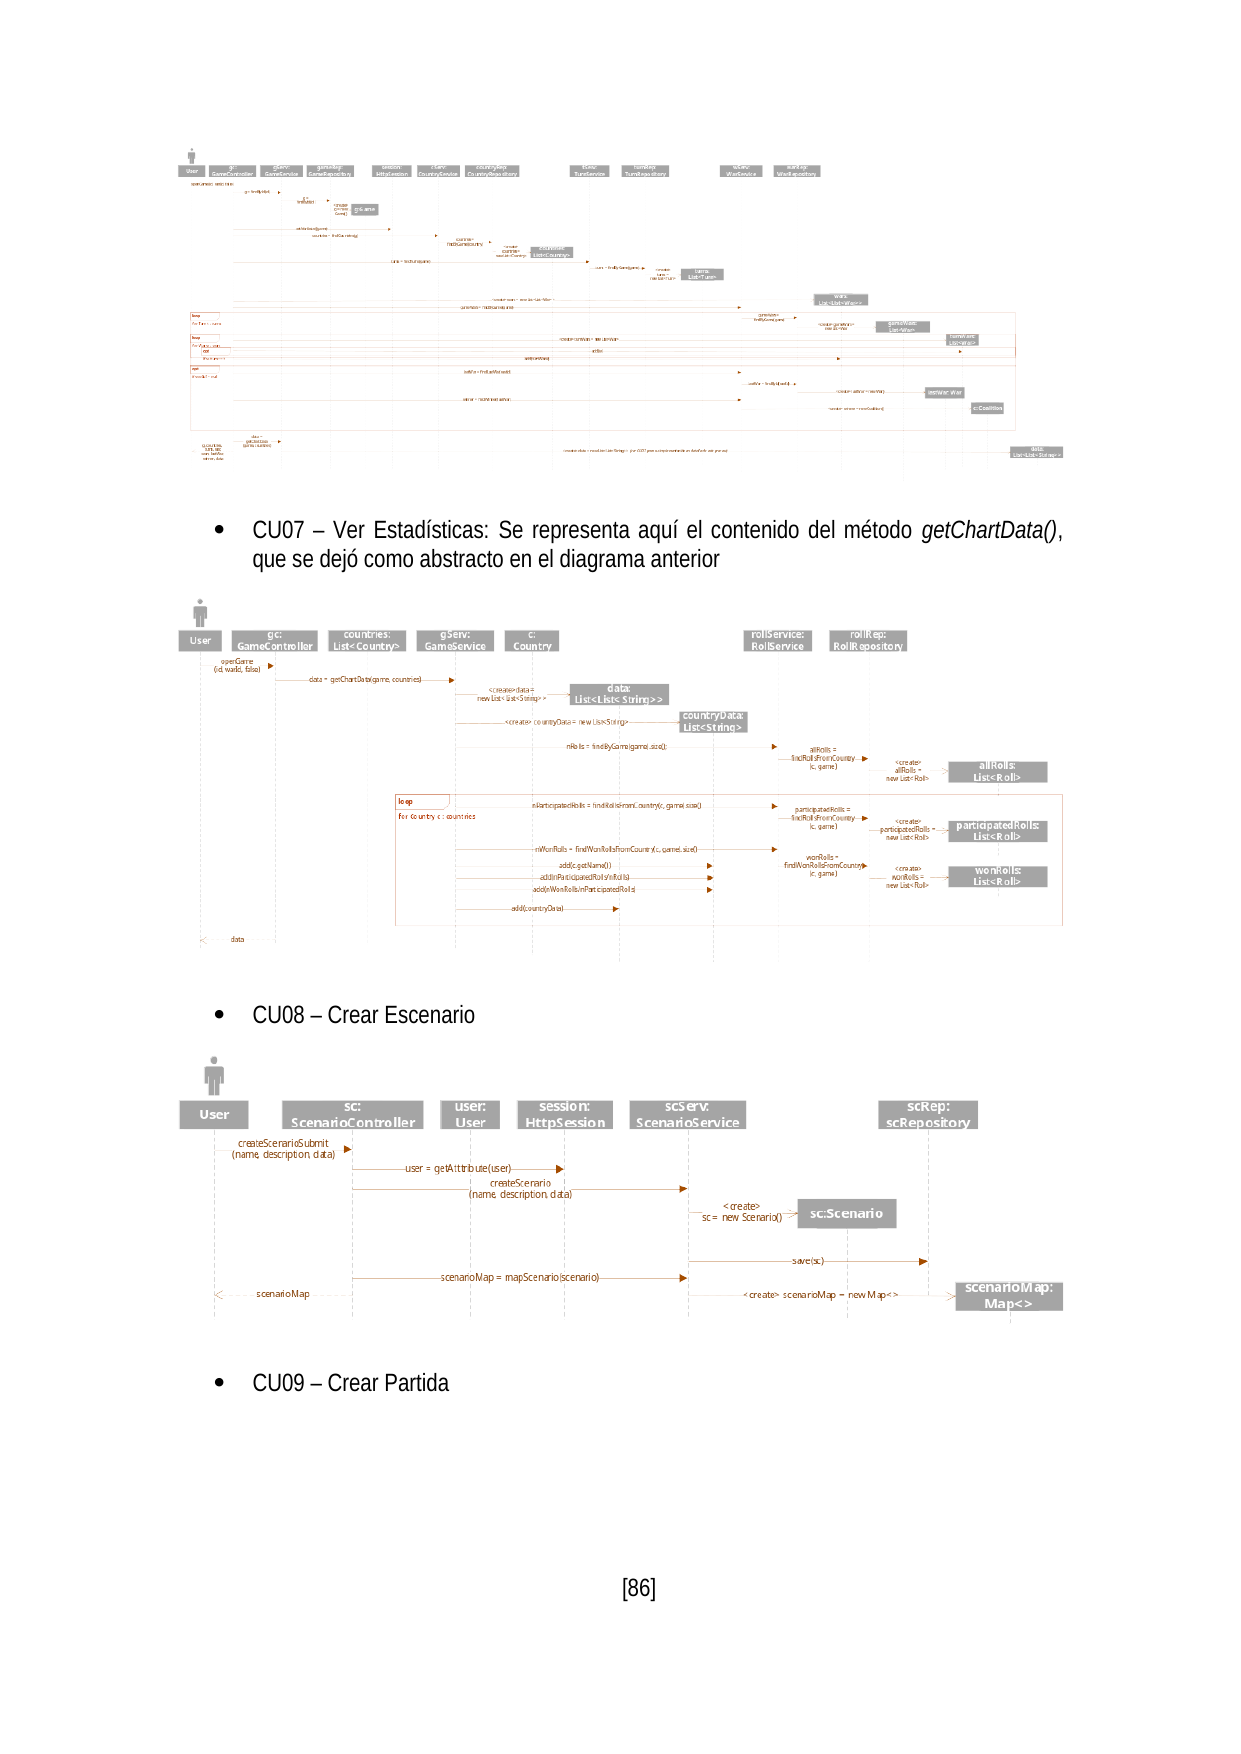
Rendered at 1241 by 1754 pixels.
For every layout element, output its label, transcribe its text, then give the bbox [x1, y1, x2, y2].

list CU09 – Crear Partida [215, 1368, 1063, 1397]
list CU07 – Ver Estadísticas: Se representa aquí el contenido del método getChartData(), que se dejó como abstracto en el diagrama anterior [215, 515, 1063, 572]
list CU08 – Crear Escenario [215, 1000, 1063, 1029]
